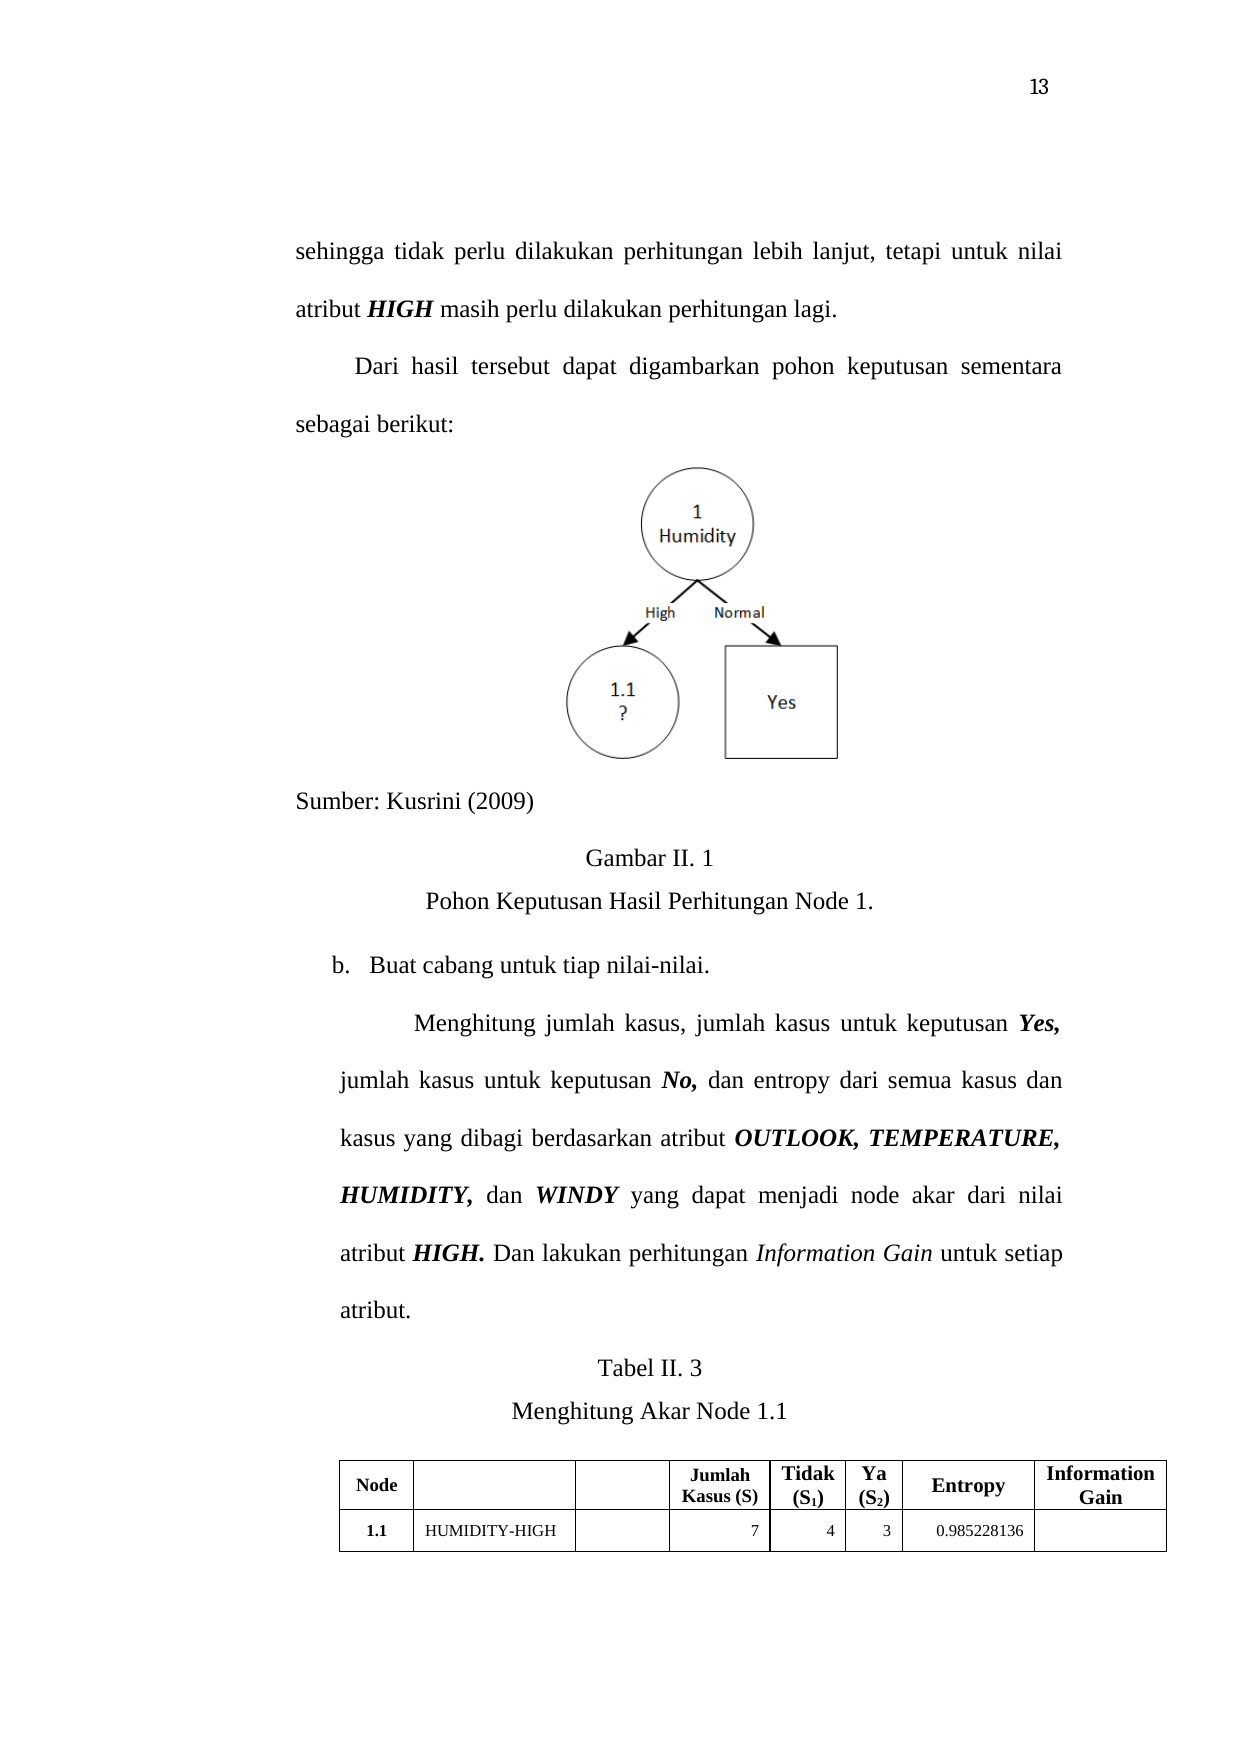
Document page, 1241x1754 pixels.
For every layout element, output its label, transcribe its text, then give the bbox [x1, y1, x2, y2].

table_header Tidak (S1) [771, 1461, 845, 1509]
table_cell 4 [771, 1510, 845, 1551]
table_header Ya (S2) [846, 1461, 902, 1509]
table_header Information Gain [1035, 1461, 1166, 1509]
table_cell [576, 1510, 669, 1551]
picture [565, 466, 839, 760]
table_header Jumlah Kasus (S) [670, 1461, 769, 1509]
table_cell [1035, 1510, 1166, 1551]
text Sumber: Kusrini (2009) [295, 786, 1063, 814]
table_cell 7 [670, 1510, 769, 1551]
text Gambar II. 1 Pohon Keputusan Hasil Perhitungan Node 1. [236, 843, 1063, 915]
table_cell 0.985228136 [903, 1510, 1034, 1551]
table_cell 1.1 [340, 1510, 413, 1551]
table_header [576, 1461, 669, 1509]
text Tabel II. 3 Menghitung Akar Node 1.1 [236, 1353, 1063, 1425]
text Dari hasil tersebut dapat digambarkan pohon keputusan sementara sebagai berikut: [295, 351, 1063, 437]
table_cell 3 [846, 1510, 902, 1551]
text Menghitung jumlah kasus, jumlah kasus untuk keputusan Yes, jumlah kasus untuk keputusan No, dan entropy dari semua kasus dan kasus yang dibagi berdasarkan atribut OUTLOOK, TEMPERATURE, HUMIDITY, dan WINDY yang dapat menjadi node akar dari nilai atribut HIGH. Dan lakukan perhitungan Information Gain untuk setiap atribut. [340, 1008, 1063, 1324]
table_cell HUMIDITY-HIGH [414, 1510, 575, 1551]
table_header Node [340, 1461, 413, 1509]
table_header Entropy [903, 1461, 1034, 1509]
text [295, 236, 1063, 322]
list Buat cabang untuk tiap nilai-nilai. [332, 950, 1063, 979]
table_header [414, 1461, 575, 1509]
